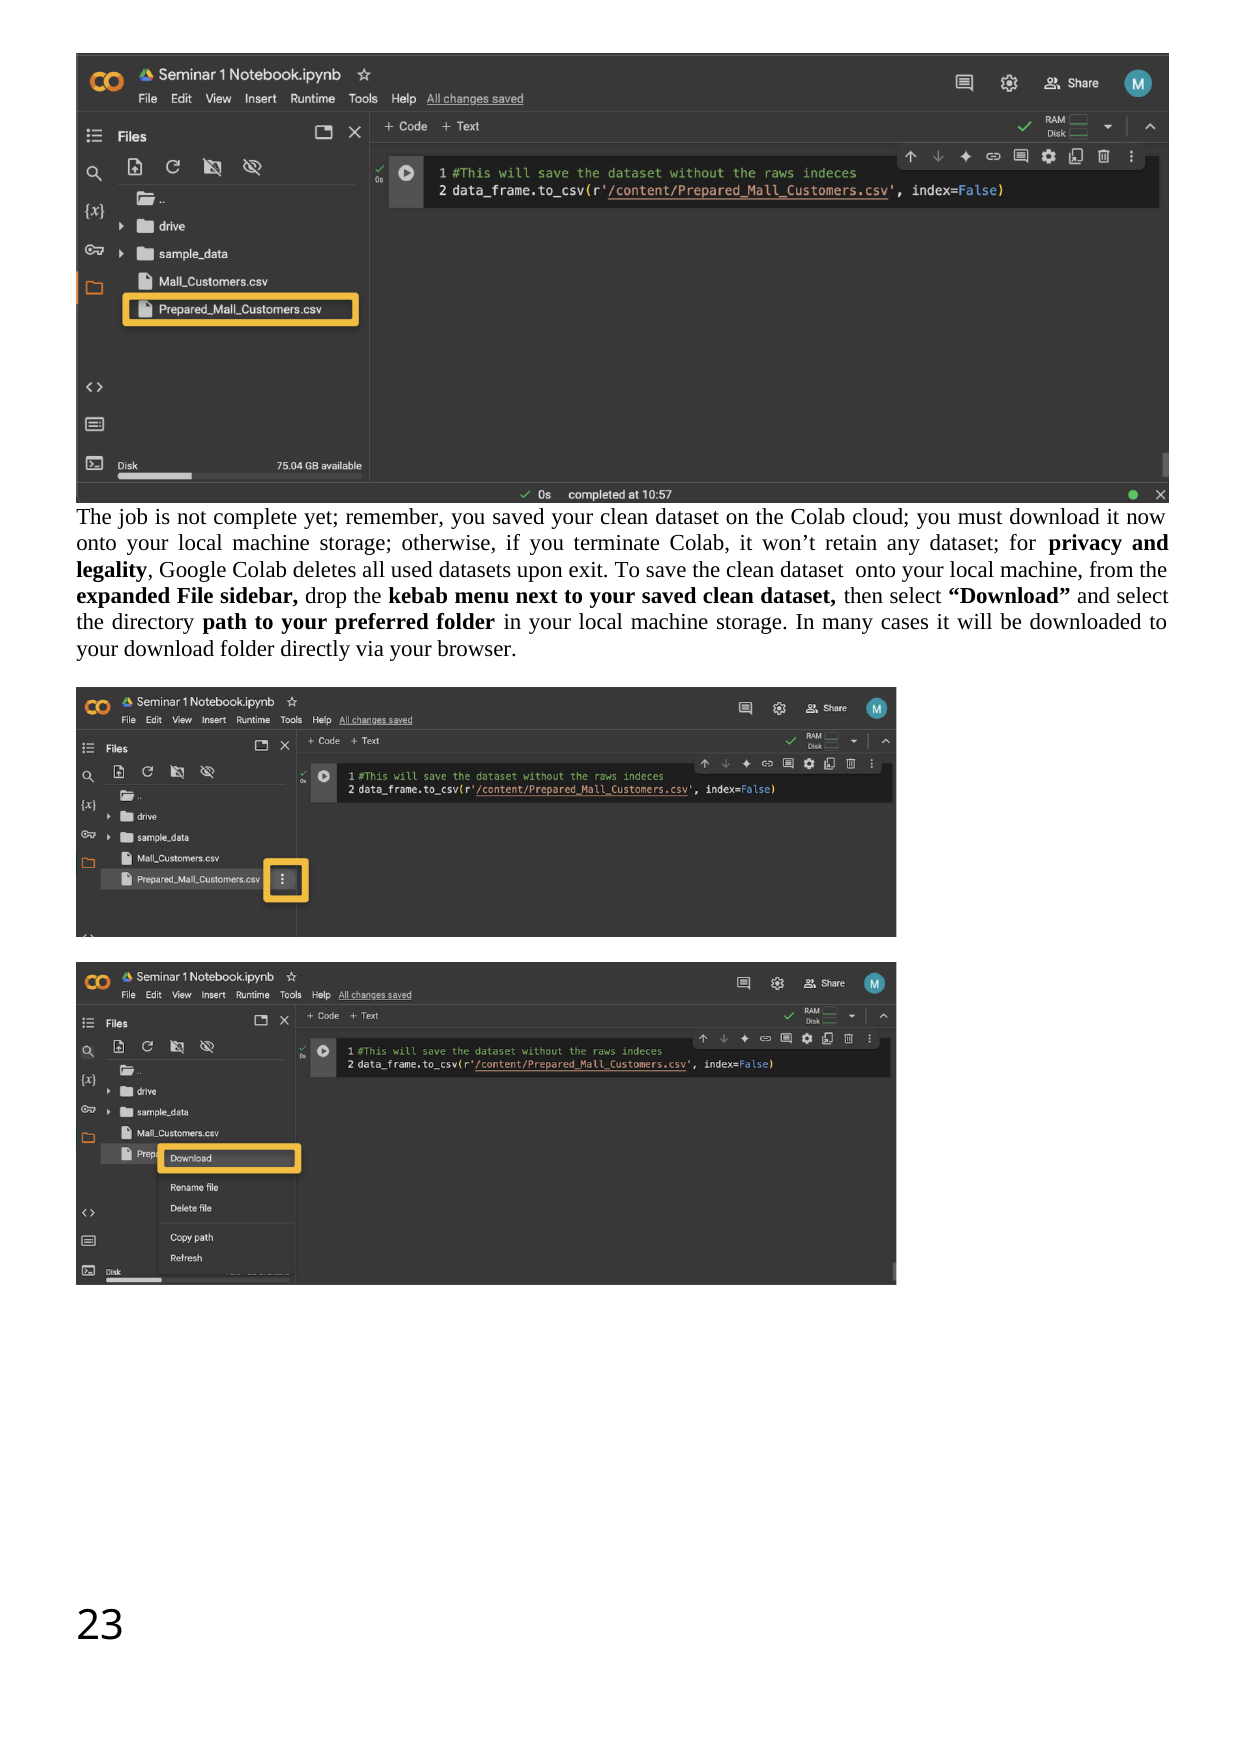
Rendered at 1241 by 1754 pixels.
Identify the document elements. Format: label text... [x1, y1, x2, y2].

picture [76, 53, 1169, 503]
picture [76, 687, 897, 937]
text The job is not complete yet; remember, you saved your clean dataset on the Colab cloud; you must download it now onto your local machine storage; otherwise, if you terminate Colab, it won’t retain any dataset; for privacy and legality, Google Colab deletes all used datasets upon exit. To save the clean dataset onto your local machine, from the expanded File sidebar, drop the kebab menu next to your saved clean dataset, then select “Download” and select the directory path to your preferred folder in your local machine storage. In many cases it will be downloaded to your download folder directly via your browser. [76, 503, 1169, 661]
picture [76, 962, 897, 1285]
